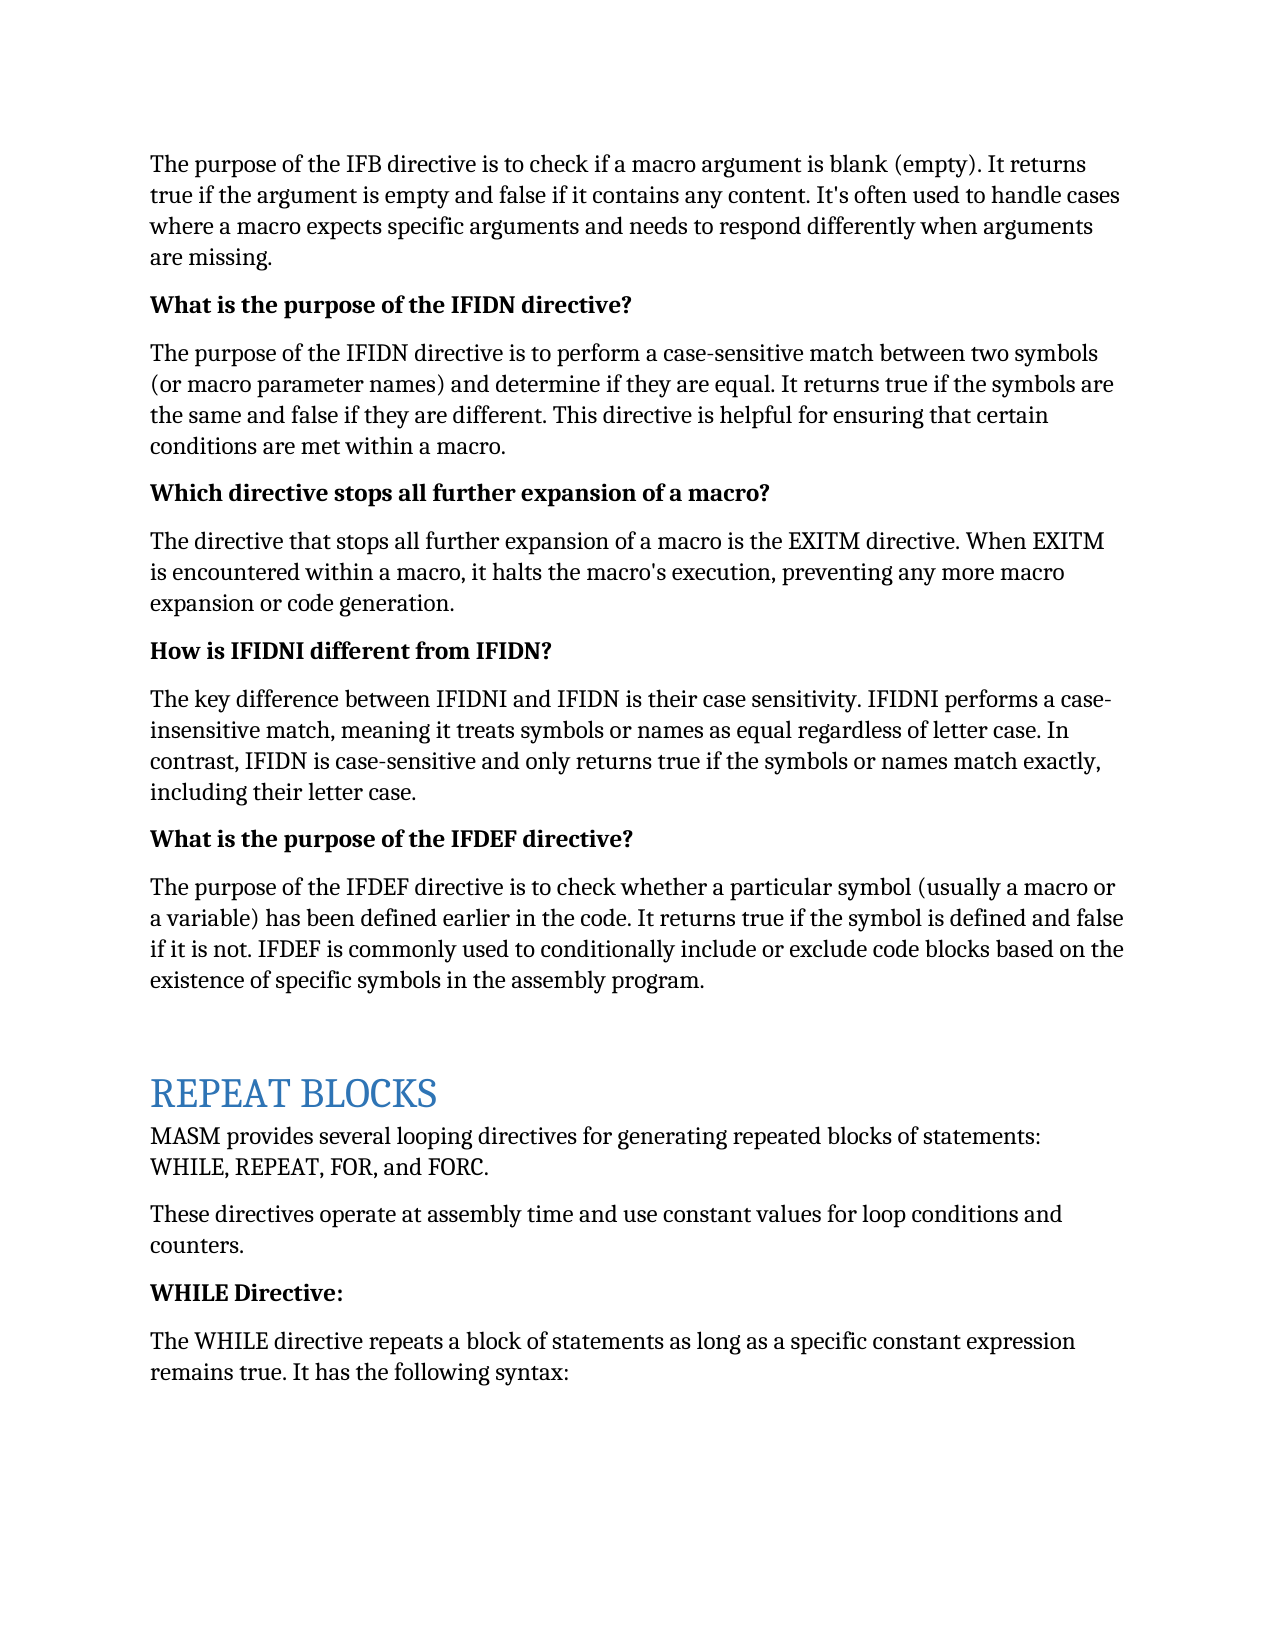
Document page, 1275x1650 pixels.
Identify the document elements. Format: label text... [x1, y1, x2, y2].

text WHILE Directive: [150, 1279, 1125, 1308]
text The purpose of the IFB directive is to check if a macro argument is blank (empty). It returns true if the argument is empty and false if it contains any content. It's often used to handle cases where a macro expects specific arguments and needs to respond differently when arguments are missing. [150, 150, 1125, 272]
text The purpose of the IFIDN directive is to perform a case-sensitive match between two symbols (or macro parameter names) and determine if they are equal. It returns true if the symbols are the same and false if they are different. This directive is helpful for ensuring that certain conditions are met within a macro. [150, 338, 1125, 460]
text The directive that stops all further expansion of a macro is the EXITM directive. When EXITM is encountered within a macro, it halts the macro's execution, preventing any more macro expansion or code generation. [150, 527, 1125, 618]
text The purpose of the IFDEF directive is to check whether a particular symbol (usually a macro or a variable) has been defined earlier in the code. It returns true if the symbol is defined and false if it is not. IFDEF is commonly used to conditionally include or exclude code blocks based on the existence of specific symbols in the assembly program. [150, 873, 1125, 995]
text REPEAT BLOCKS [150, 1070, 1125, 1118]
text How is IFIDNI different from IFIDN? [150, 637, 1125, 666]
text What is the purpose of the IFIDN directive? [150, 291, 1125, 319]
text What is the purpose of the IFDEF directive? [150, 825, 1125, 854]
text The WHILE directive repeats a block of statements as long as a specific constant expression remains true. It has the following syntax: [150, 1327, 1125, 1387]
text Which directive stops all further expansion of a macro? [150, 479, 1125, 508]
text These directives operate at assembly time and use constant values for loop conditions and counters. [150, 1200, 1125, 1260]
text The key difference between IFIDNI and IFIDN is their case sensitivity. IFIDNI performs a case-insensitive match, meaning it treats symbols or names as equal regardless of letter case. In contrast, IFIDN is case-sensitive and only returns true if the symbols or names match exactly, including their letter case. [150, 684, 1125, 806]
text MASM provides several looping directives for generating repeated blocks of statements: WHILE, REPEAT, FOR, and FORC. [150, 1122, 1125, 1181]
